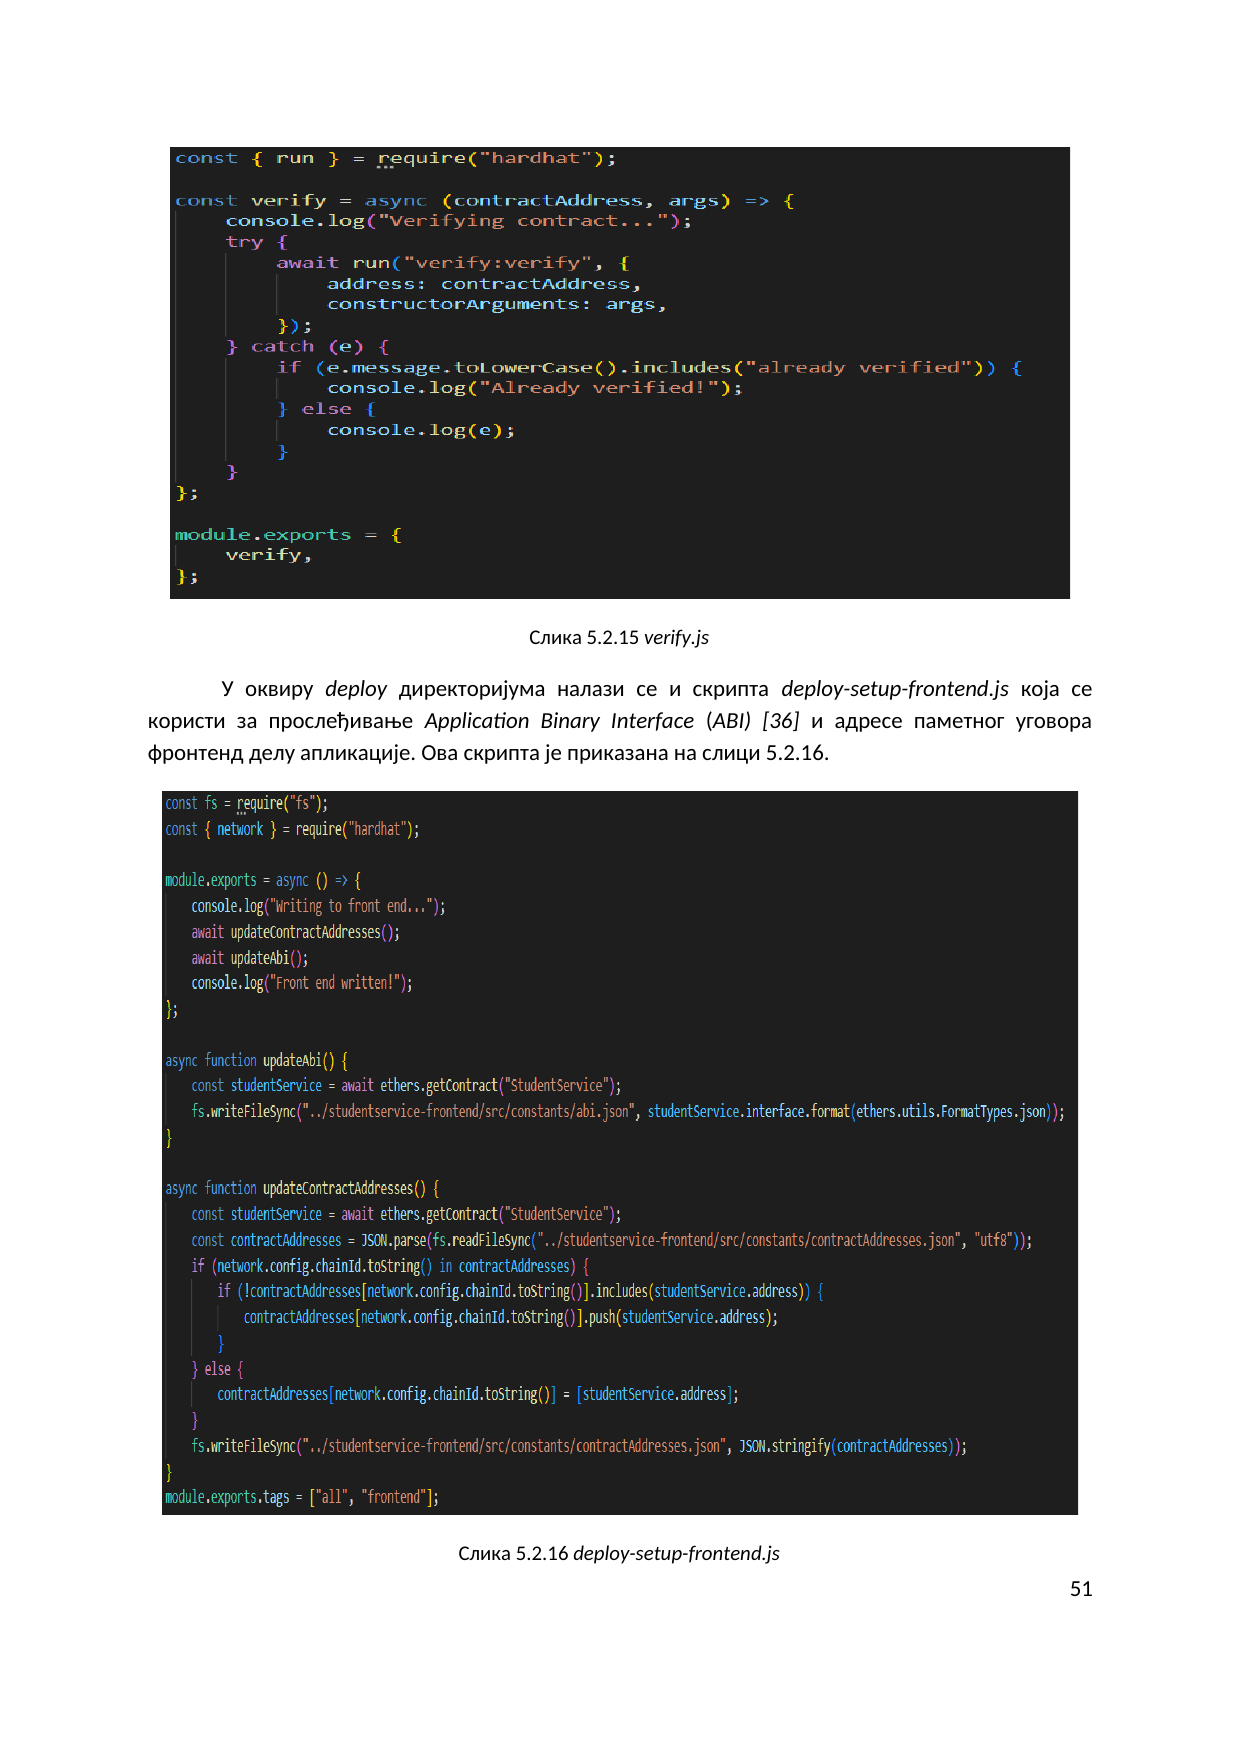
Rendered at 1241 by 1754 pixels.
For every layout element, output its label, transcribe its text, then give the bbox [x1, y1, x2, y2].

picture [162, 791, 1079, 1515]
text У оквиру deploy директоријума налази се и скрипта deploy-setup-frontend.js која се користи за прослеђивање Application Binary Interface (ABI) [36] и адресе паметног уговора фронтенд делу апликације. Ова скрипта је приказана на слици 5.2.16. [148, 674, 1093, 766]
text Слика 5.2.15 verify.js [148, 624, 1093, 649]
picture [170, 147, 1071, 599]
text Слика 5.2.16 deploy-setup-frontend.js [148, 1540, 1093, 1565]
